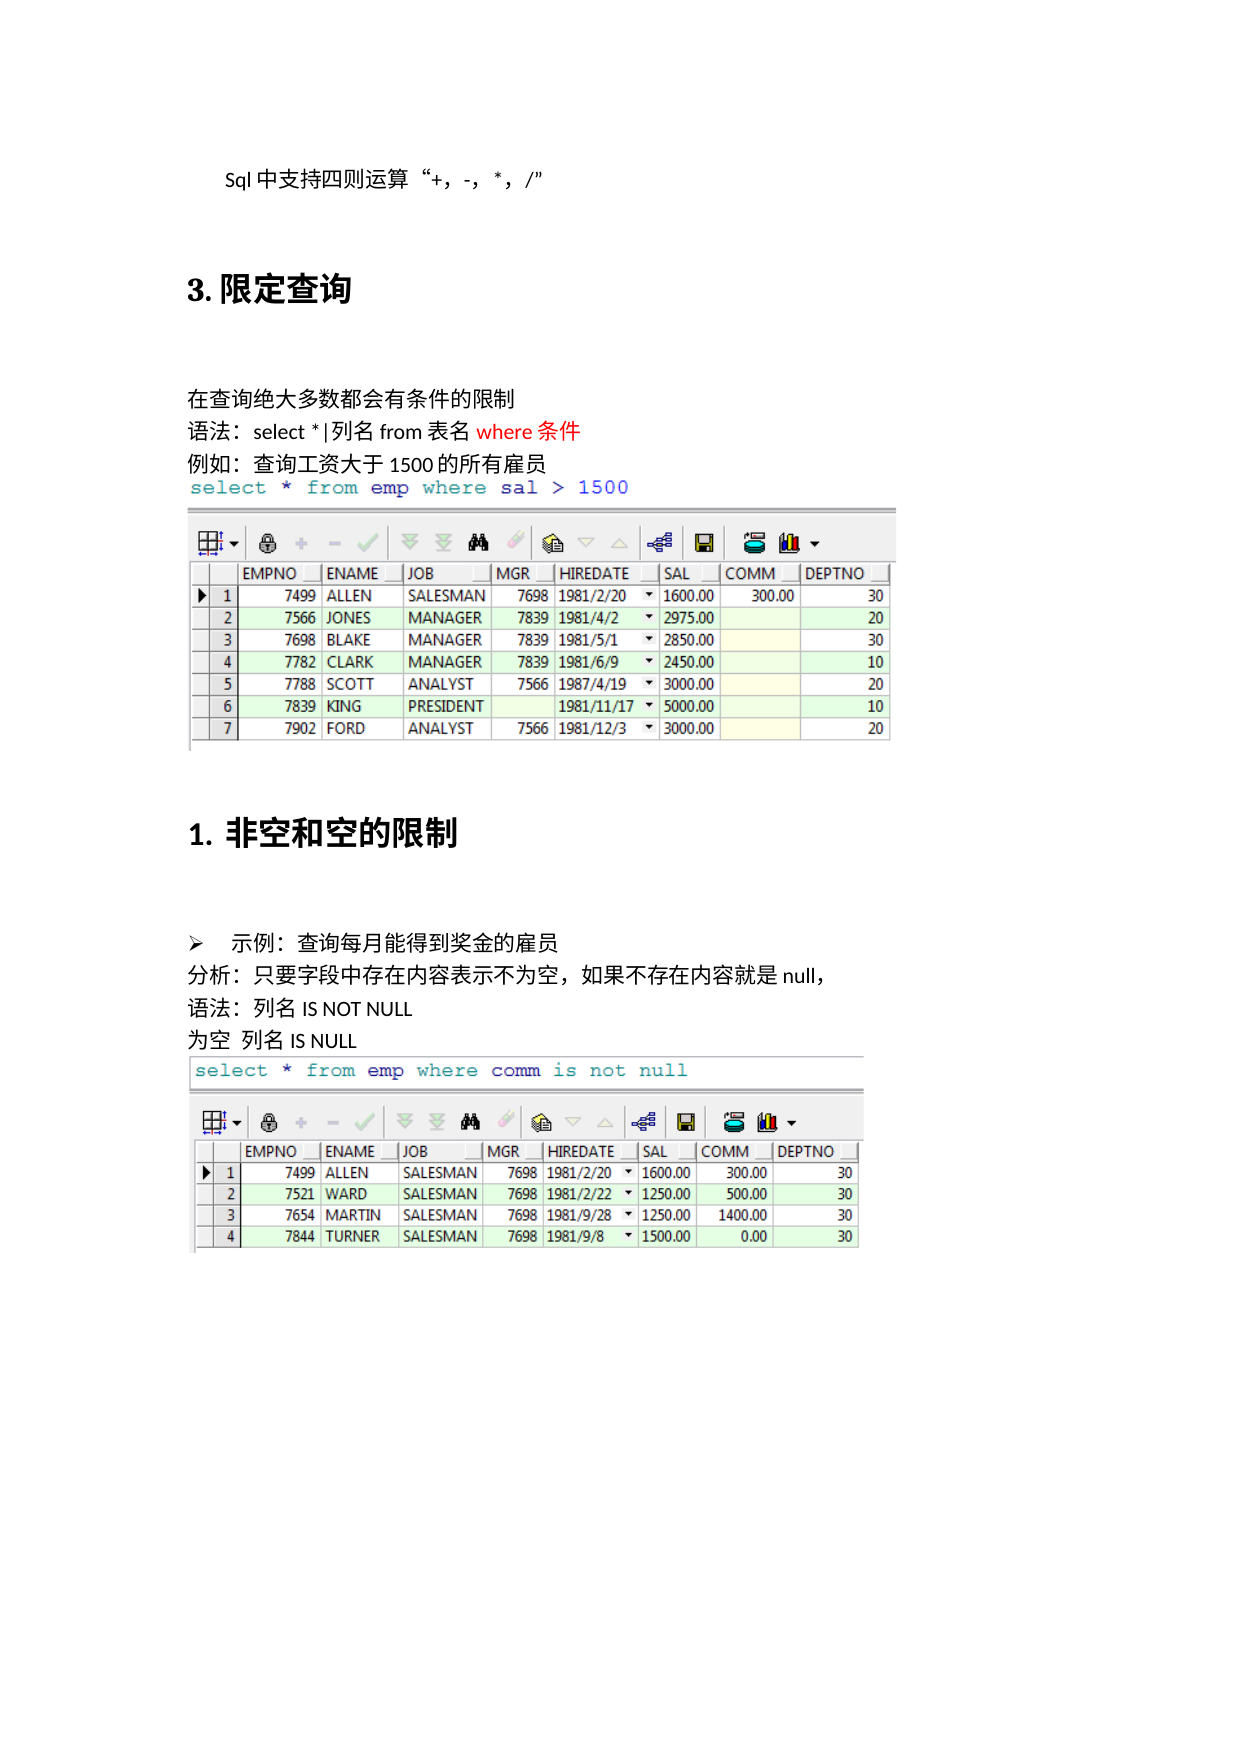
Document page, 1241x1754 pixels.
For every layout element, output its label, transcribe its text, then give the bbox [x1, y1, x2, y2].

text 语法：列名 IS NOT NULL [187, 991, 1053, 1023]
picture [187, 478, 897, 751]
text 例如：查询工资大于1500的所有雇员 [187, 446, 1053, 479]
text 在查询绝大多数都会有条件的限制 [187, 381, 1053, 414]
list Sql中支持四则运算“+，-，*，/” [225, 162, 1053, 194]
list 示例：查询每月能得到奖金的雇员 [187, 926, 1053, 958]
subtitle 3. 限定查询 [187, 254, 1053, 319]
subtitle 非空和空的限制 [187, 798, 1053, 863]
text 为空 列名 IS NULL [187, 1023, 1053, 1056]
picture [187, 1055, 864, 1253]
text 语法：select *|列名 from 表名 where 条件 [187, 414, 1053, 446]
text 分析：只要字段中存在内容表示不为空，如果不存在内容就是null， [187, 958, 1053, 991]
